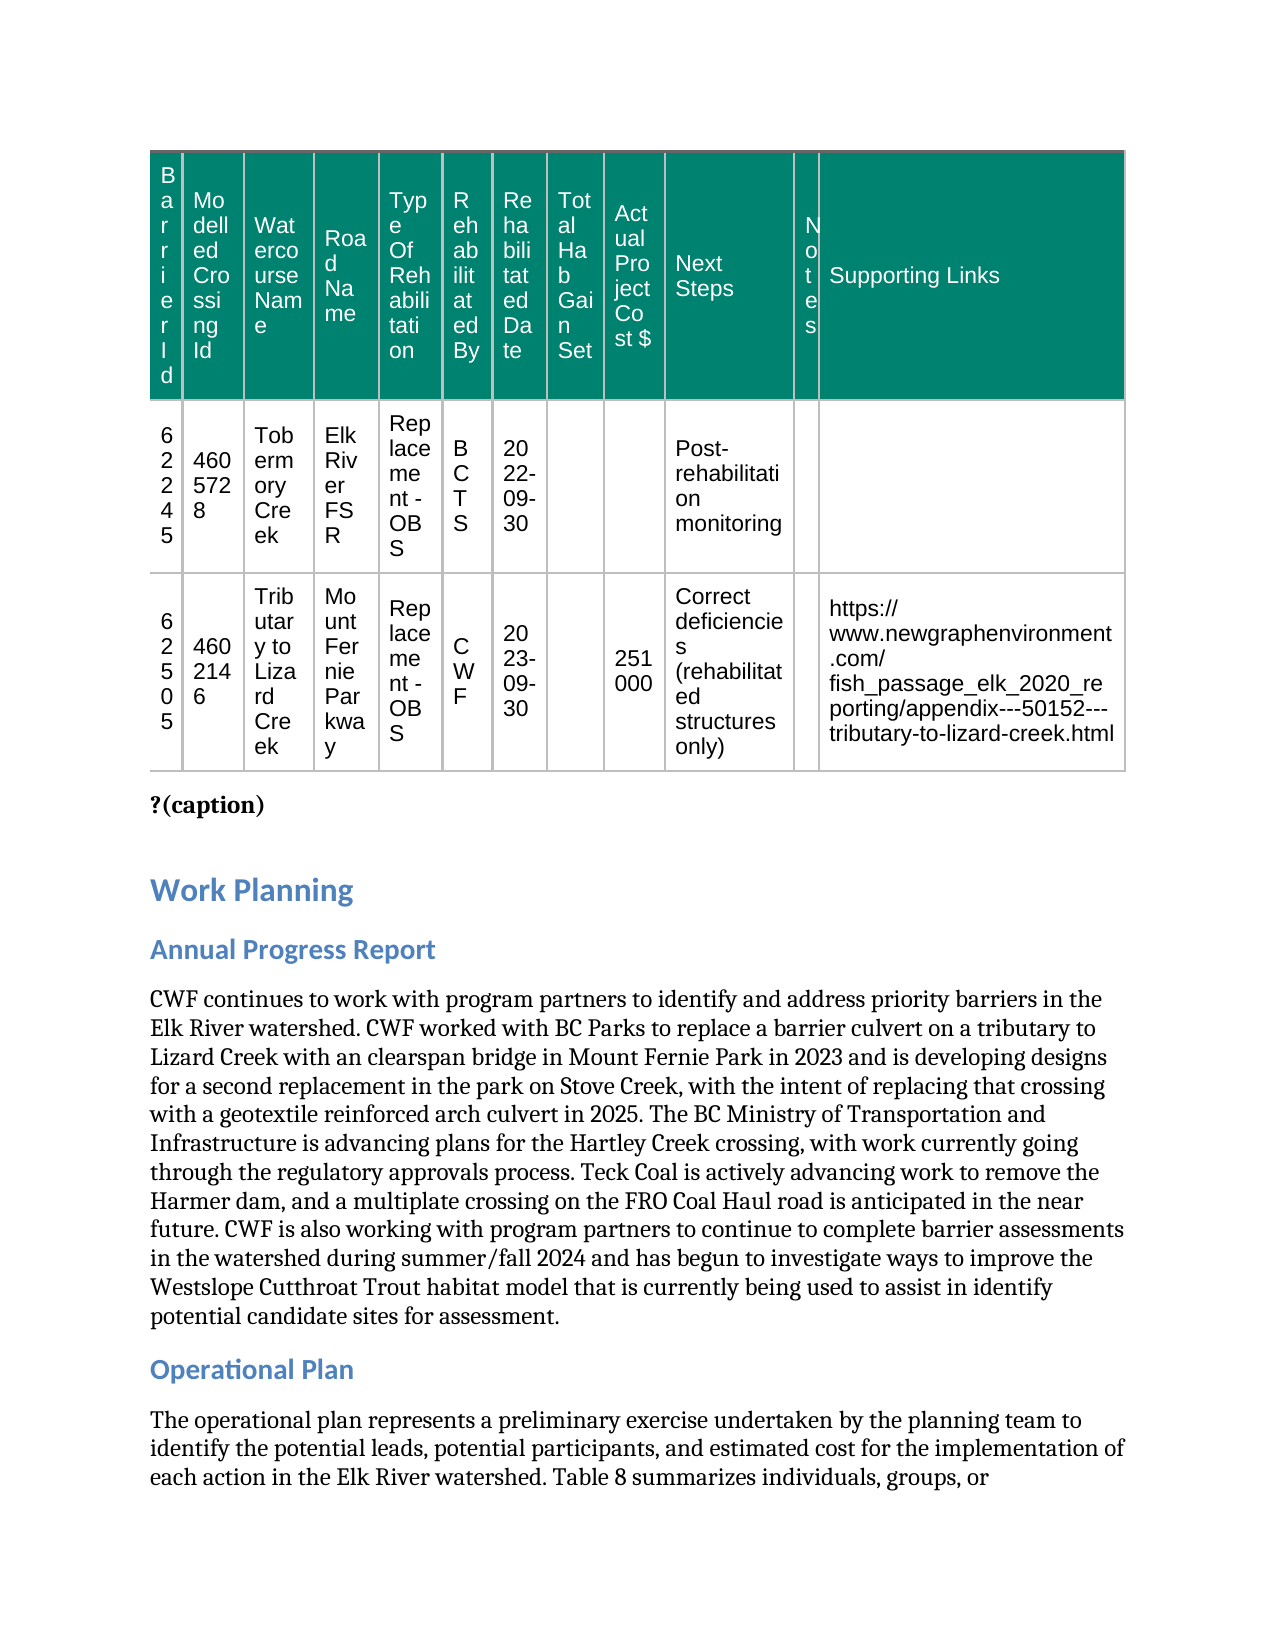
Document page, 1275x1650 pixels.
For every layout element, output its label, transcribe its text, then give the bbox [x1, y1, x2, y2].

table_cell 62245 [150, 401, 181, 572]
text ?(caption) [150, 791, 1125, 819]
table_header Type Of Rehabilitation [380, 153, 441, 399]
table_cell [795, 574, 818, 770]
table_cell [605, 401, 664, 572]
table_header Total Hab Gain Set [548, 153, 603, 399]
table_header Notes [795, 153, 818, 399]
table_cell BCTS [444, 401, 491, 572]
table_header Rehabilitated Date [494, 153, 546, 399]
table_cell 4602146 [184, 574, 243, 770]
table_header Watercourse Name [245, 153, 313, 399]
table_cell [548, 401, 603, 572]
table_header Road Name [315, 153, 378, 399]
table_header Barrier Id [150, 153, 181, 399]
table_cell Replacement - OBS [380, 401, 441, 572]
table_cell 2023-09-30 [494, 574, 546, 770]
text CWF continues to work with program partners to identify and address priority barriers in the Elk River watershed. CWF worked with BC Parks to replace a barrier culvert on a tributary to Lizard Creek with an clearspan bridge in Mount Fernie Park in 2023 and is developing designs for a second replacement in the park on Stove Creek, with the intent of replacing that crossing with a geotextile reinforced arch culvert in 2025. The BC Ministry of Transportation and Infrastructure is advancing plans for the Hartley Creek crossing, with work currently going through the regulatory approvals process. Teck Coal is actively advancing work to remove the Harmer dam, and a multiplate crossing on the FRO Coal Haul road is anticipated in the near future. CWF is also working with program partners to continue to complete barrier assessments in the watershed during summer/fall 2024 and has begun to investigate ways to improve the Westslope Cutthroat Trout habitat model that is currently being used to assist in identify potential candidate sites for assessment. [150, 985, 1125, 1330]
table_cell 62505 [150, 574, 181, 770]
subtitle Annual Progress Report [150, 931, 1125, 967]
table_cell 251000 [605, 574, 664, 770]
table_cell Tributary to Lizard Creek [245, 574, 313, 770]
table_cell Correct deficiencies (rehabilitated structures only) [666, 574, 793, 770]
table_header Next Steps [666, 153, 793, 399]
table_header Actual Project Cost $ [605, 153, 664, 399]
table_cell [795, 401, 818, 572]
subtitle Work Planning [150, 869, 1125, 910]
table_cell [820, 401, 1124, 572]
table_cell [548, 574, 603, 770]
table_header Supporting Links [820, 153, 1124, 399]
table_cell Tobermory Creek [245, 401, 313, 572]
table_cell https://www.newgraphenvironment.com/fish_passage_elk_2020_reporting/appendix---50152---tributary-to-lizard-creek.html [820, 574, 1124, 770]
subtitle Operational Plan [150, 1351, 1125, 1387]
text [150, 1406, 1125, 1492]
table_cell 4605728 [184, 401, 243, 572]
table_cell Post-rehabilitation monitoring [666, 401, 793, 572]
table_cell CWF [444, 574, 491, 770]
table_cell Replacement - OBS [380, 574, 441, 770]
table_header Rehabilitated By [444, 153, 491, 399]
table_header Modelled Crossing Id [184, 153, 243, 399]
table_cell Elk River FSR [315, 401, 378, 572]
table_cell Mount Fernie Parkway [315, 574, 378, 770]
table_cell 2022-09-30 [494, 401, 546, 572]
